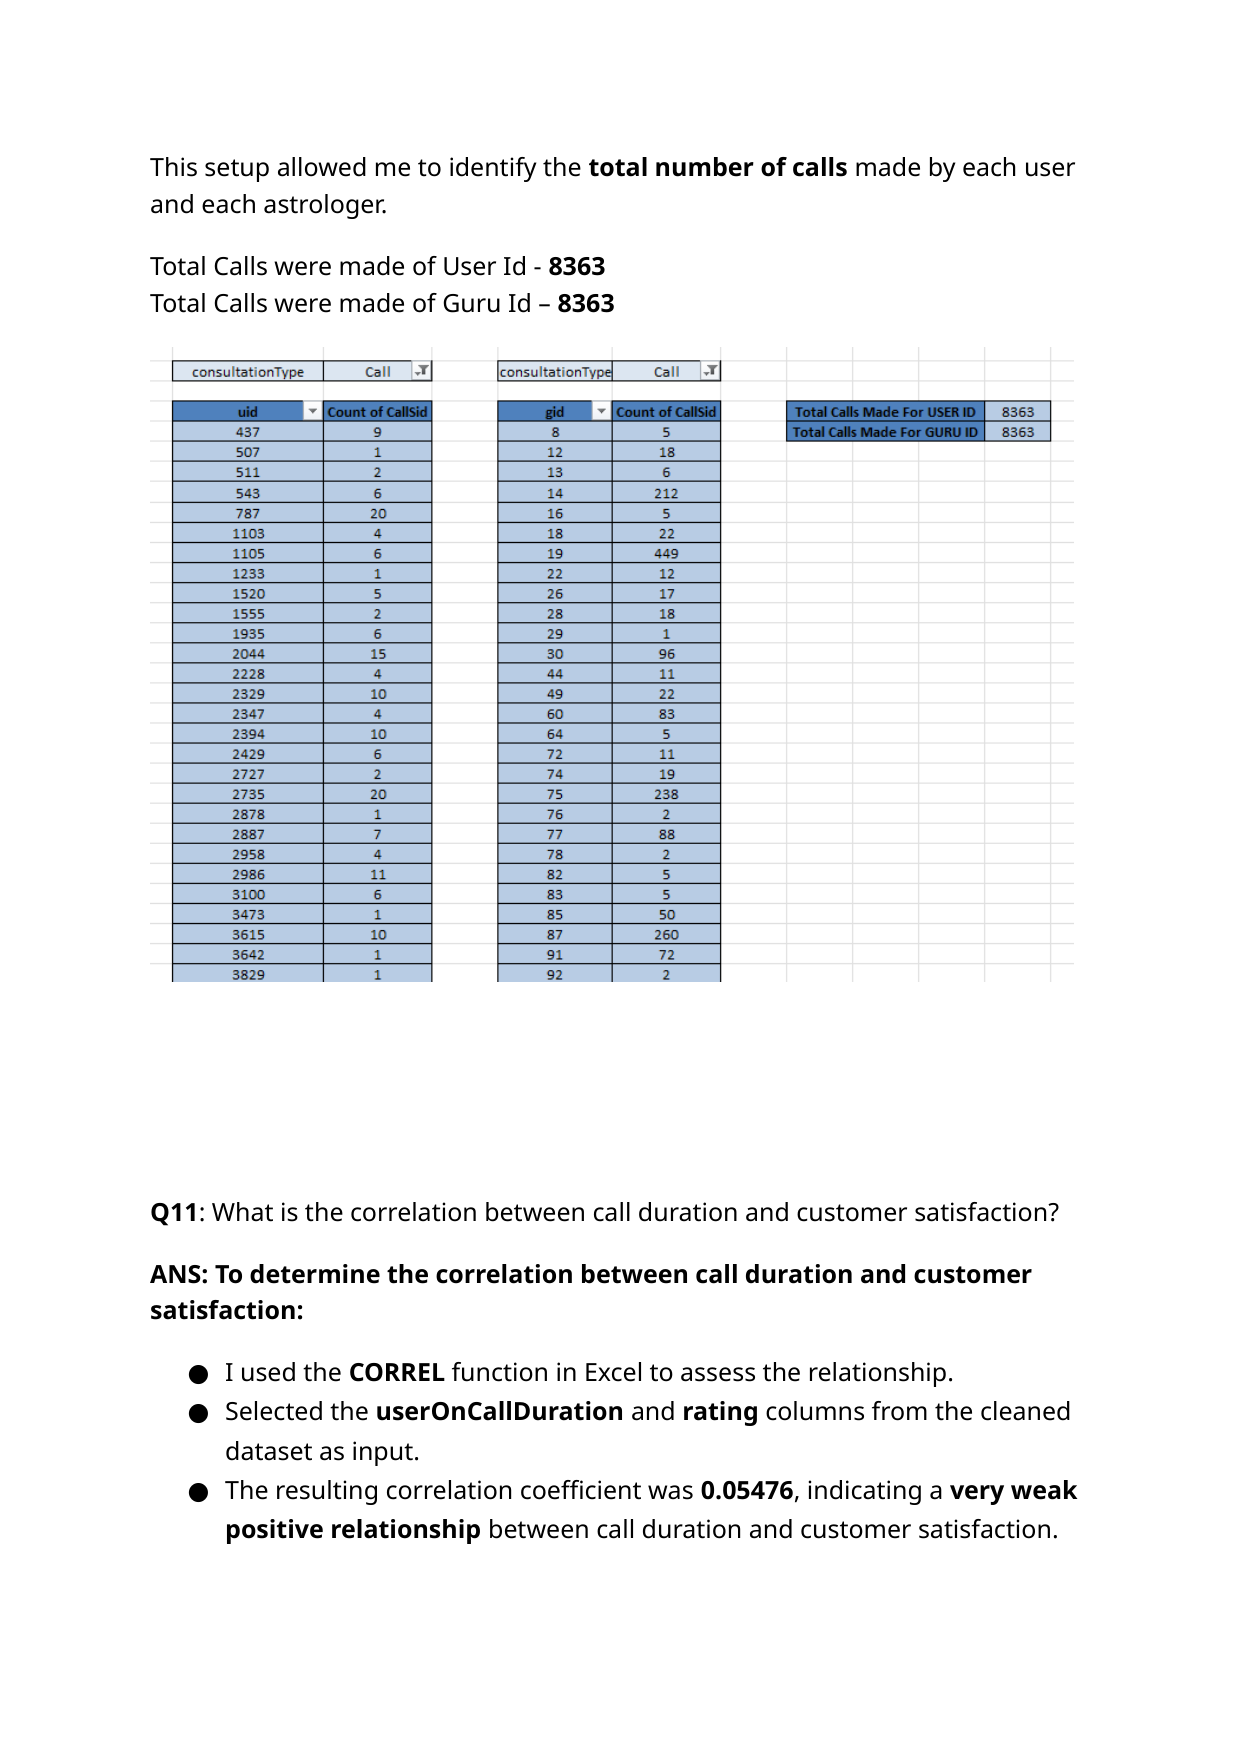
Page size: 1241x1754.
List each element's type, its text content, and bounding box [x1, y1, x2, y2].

picture [150, 347, 1074, 982]
text ANS: To determine the correlation between call duration and customer satisfaction: [150, 1256, 1090, 1327]
text Total Calls were made of User Id - 8363 Total Calls were made of Guru Id – 8363 [150, 248, 1090, 319]
text This setup allowed me to identify the total number of calls made by each user and each astrologer. [150, 150, 1090, 221]
text Q11: What is the correlation between call duration and customer satisfaction? [150, 1194, 1090, 1228]
list The resulting correlation coefficient was 0.05476, indicating a very weak positive relationship between call duration and customer satisfaction. [187, 1472, 1090, 1546]
list Selected the userOnCallDuration and rating columns from the cleaned dataset as input. [187, 1394, 1090, 1467]
list I used the CORREL function in Excel to assess the relationship. [187, 1355, 1090, 1389]
